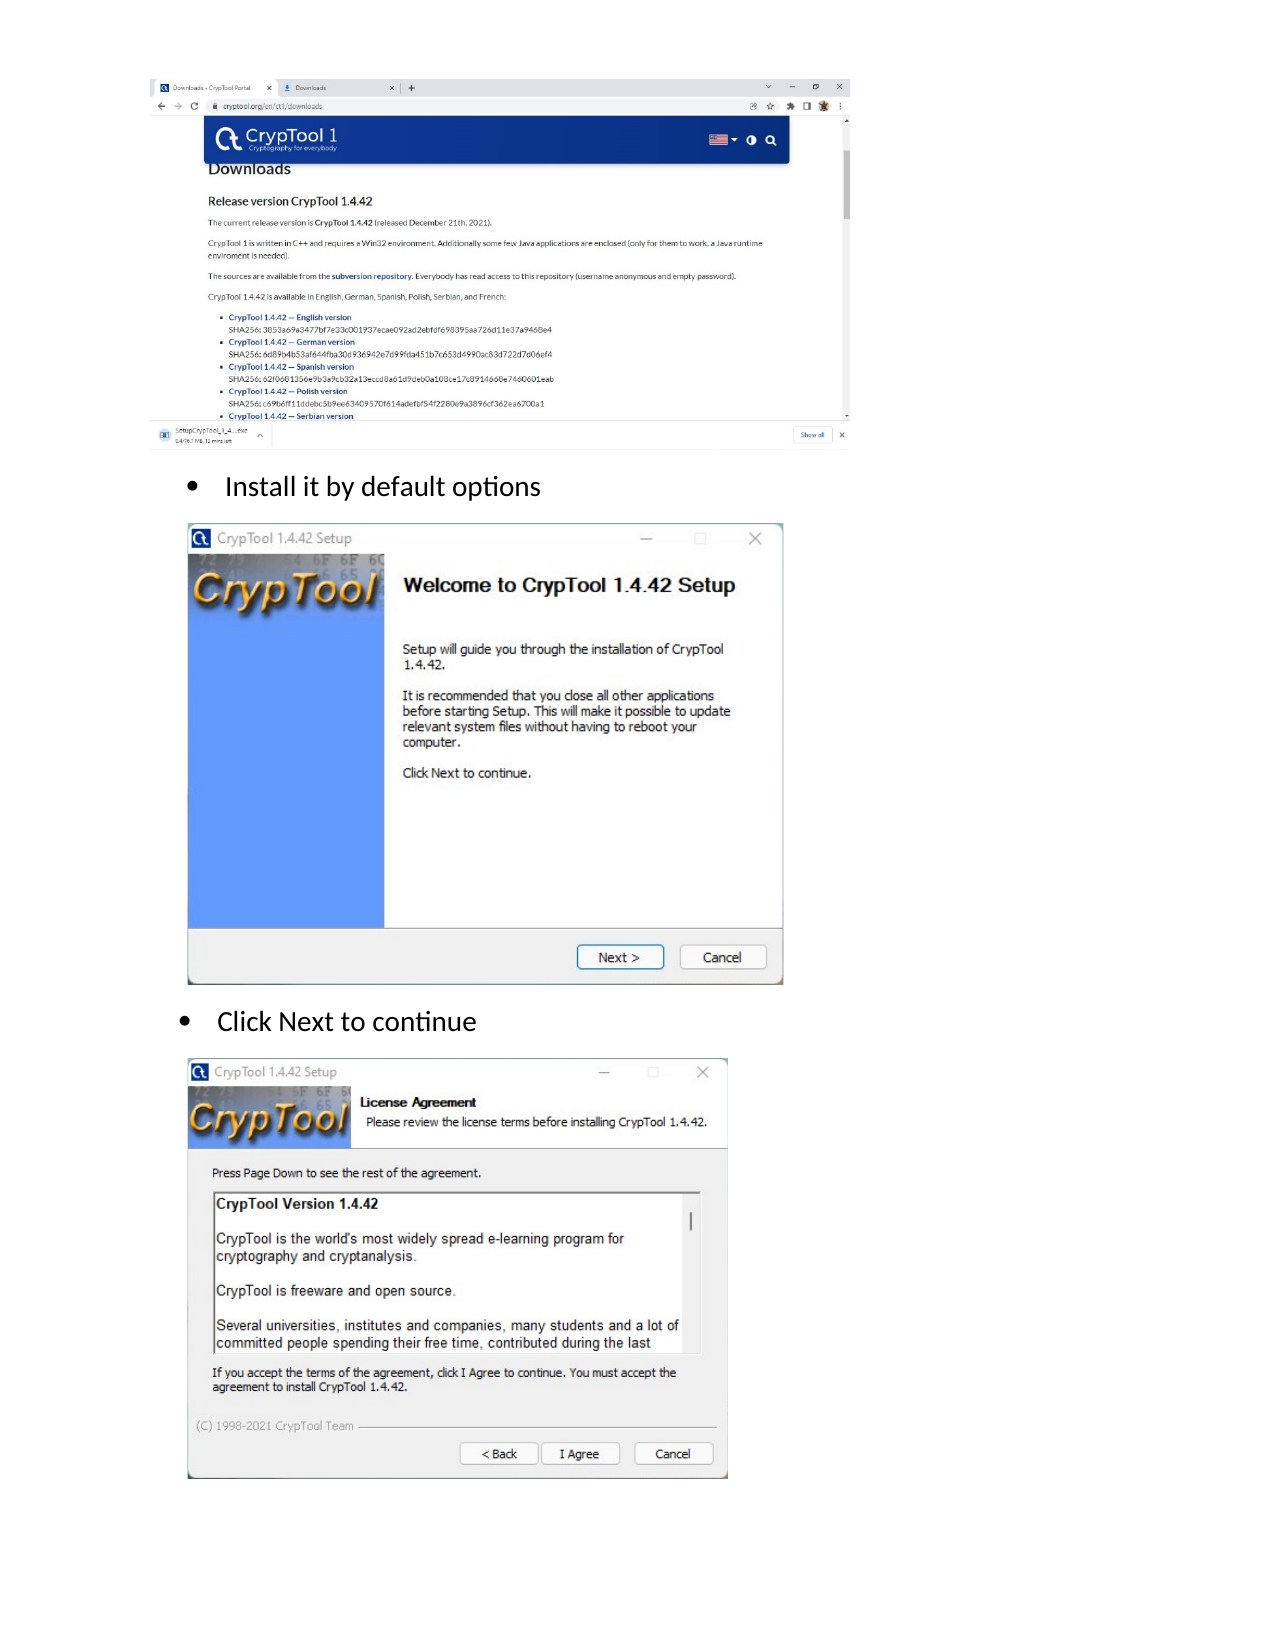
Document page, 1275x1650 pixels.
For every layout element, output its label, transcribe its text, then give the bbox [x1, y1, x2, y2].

picture [187, 523, 784, 985]
list Install it by default options [187, 468, 1125, 504]
list Click Next to continue [179, 1003, 1125, 1039]
picture [150, 79, 851, 450]
picture [187, 1058, 728, 1479]
